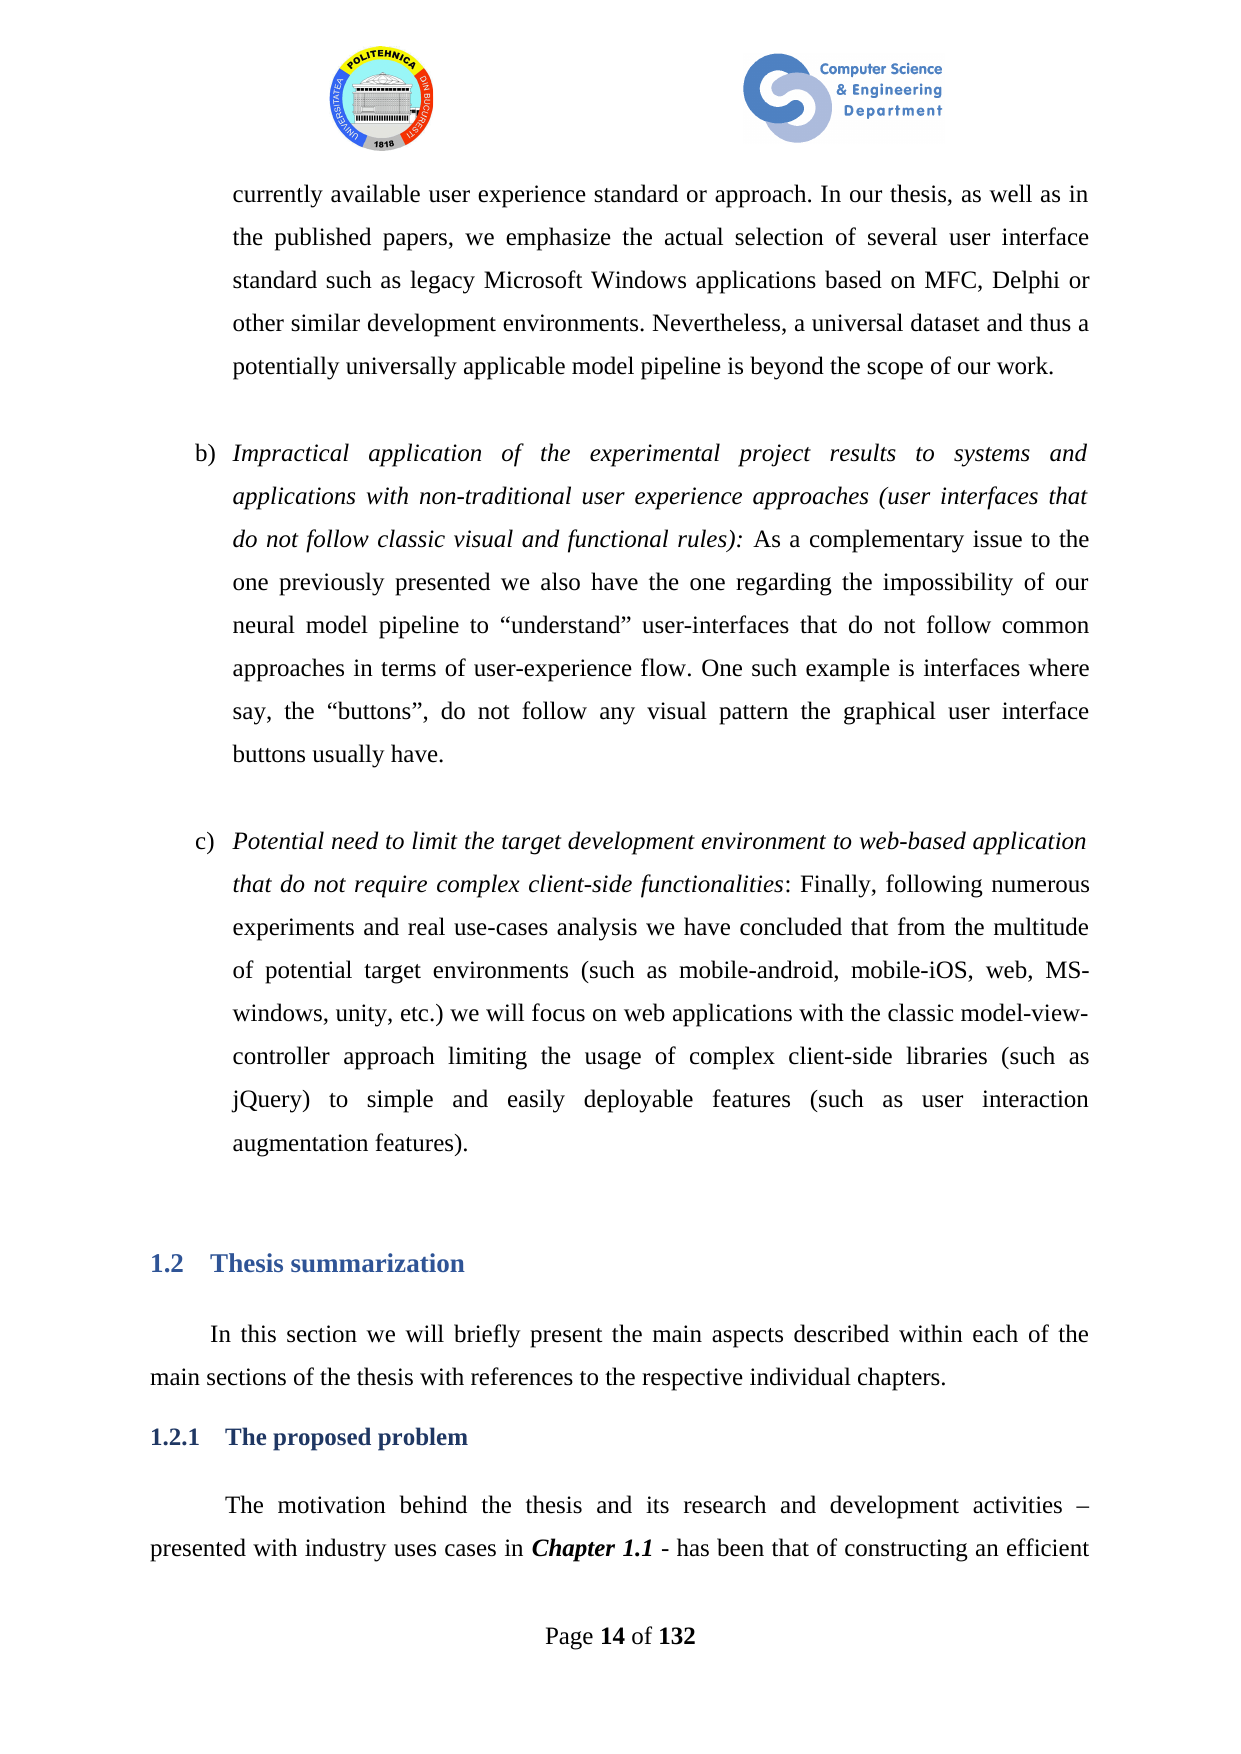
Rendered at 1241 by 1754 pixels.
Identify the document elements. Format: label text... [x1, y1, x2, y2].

text In this section we will briefly present the main aspects described within each of the main sections of the thesis with references to the respective individual chapters. [150, 1319, 1090, 1391]
subtitle The proposed problem [150, 1422, 1090, 1451]
list Impractical application of the experimental project results to systems and applications with non-traditional user experience approaches (user interfaces that do not follow classic visual and functional rules): As a complementary issue to the one previously presented we also have the one regarding the impossibility of our neural model pipeline to “understand” user-interfaces that do not follow common approaches in terms of user-experience flow. One such example is interfaces where say, the “buttons”, do not follow any visual pattern the graphical user interface buttons usually have. [195, 438, 1090, 768]
picture [329, 46, 434, 151]
subtitle Thesis summarization [150, 1247, 1090, 1278]
list Potential need to limit the target development environment to web-based application that do not require complex client-side functionalities: Finally, following numerous experiments and real use-cases analysis we have concluded that from the multitude of potential target environments (such as mobile-android, mobile-iOS, web, MS-windows, unity, etc.) we will focus on web applications with the classic model-view-controller approach limiting the usage of complex client-side libraries (such as jQuery) to simple and easily deployable features (such as user interaction augmentation features). [195, 826, 1090, 1156]
picture [742, 53, 946, 144]
